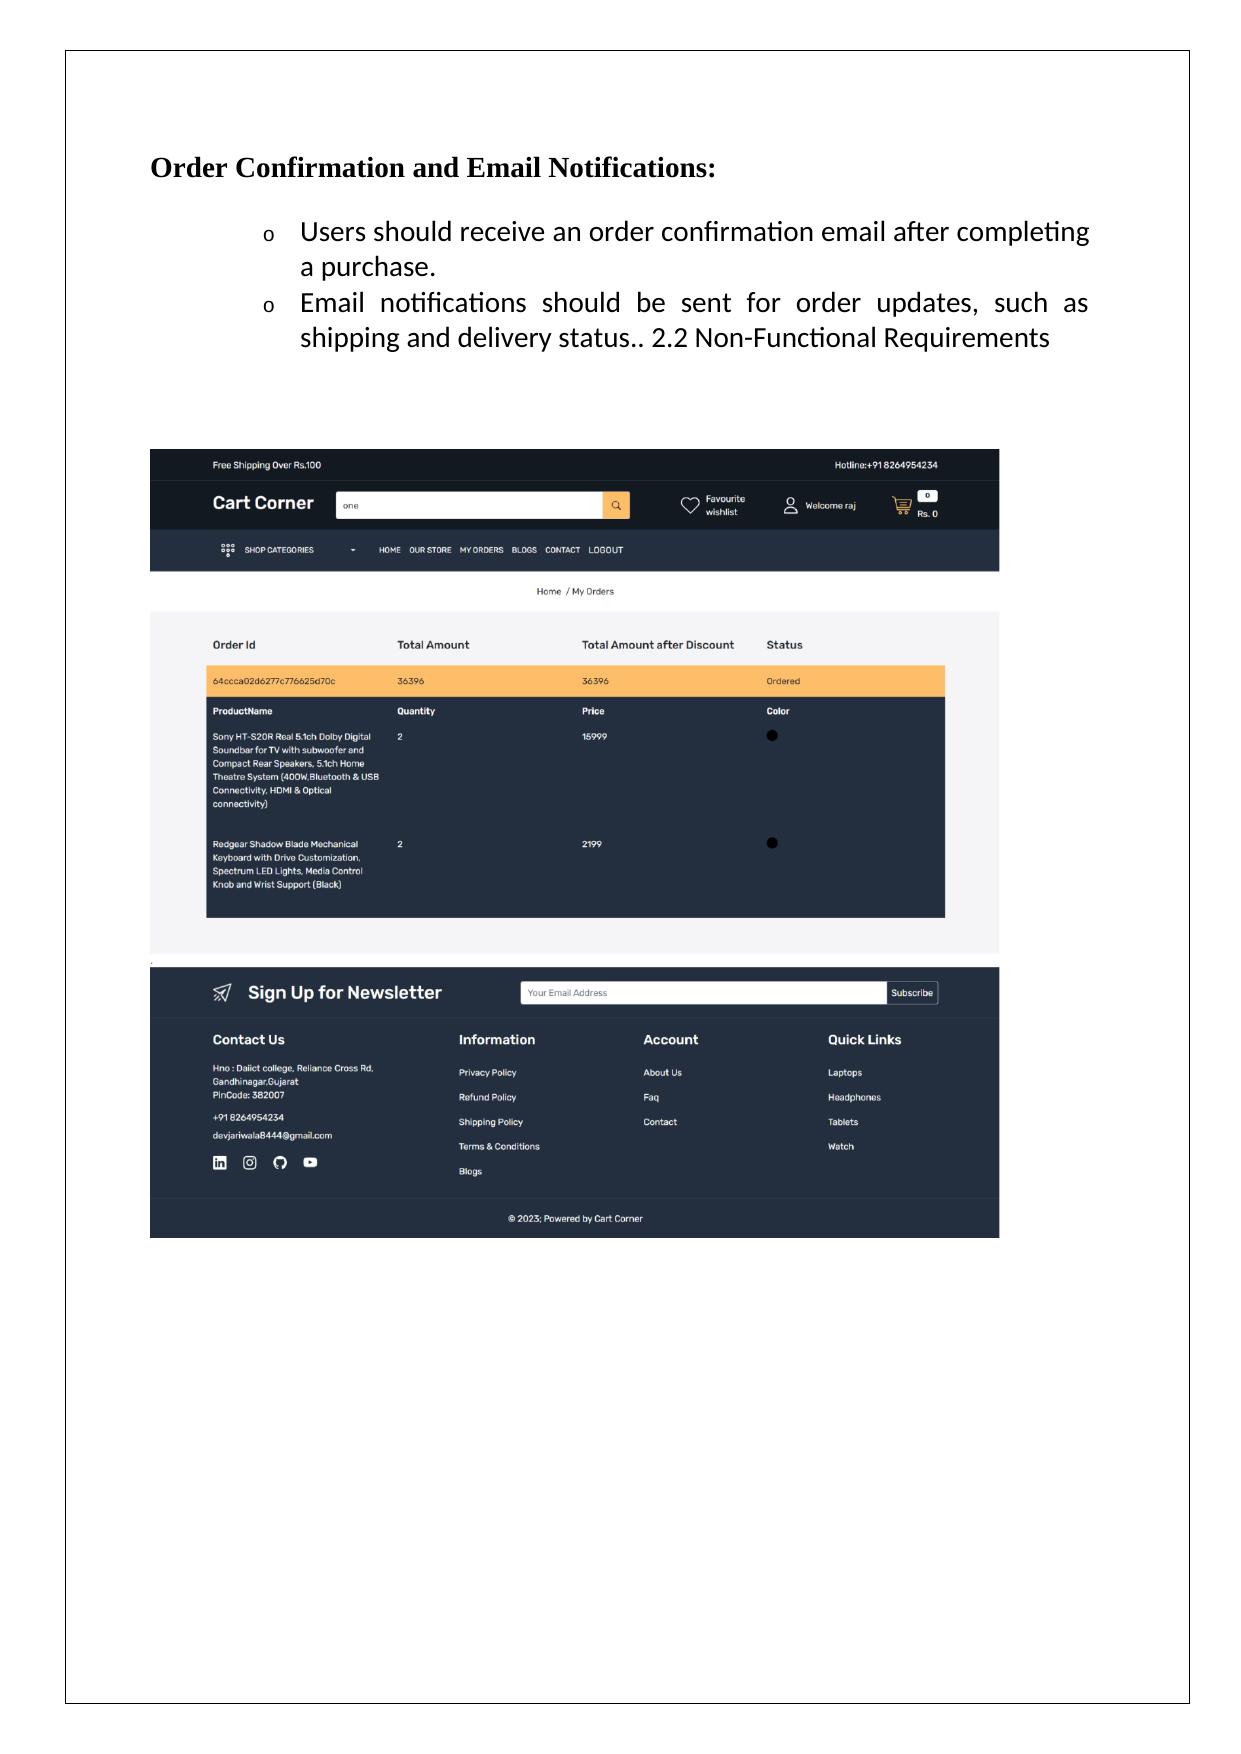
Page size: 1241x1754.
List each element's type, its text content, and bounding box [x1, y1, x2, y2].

list Users should receive an order confirmation email after completing a purchase. [262, 213, 1090, 284]
list Email notifications should be sent for order updates, such as shipping and delivery status.. 2.2 Non-Functional Requirements [262, 284, 1090, 355]
picture [150, 449, 1000, 1238]
text Order Confirmation and Email Notifications: [150, 150, 1090, 183]
